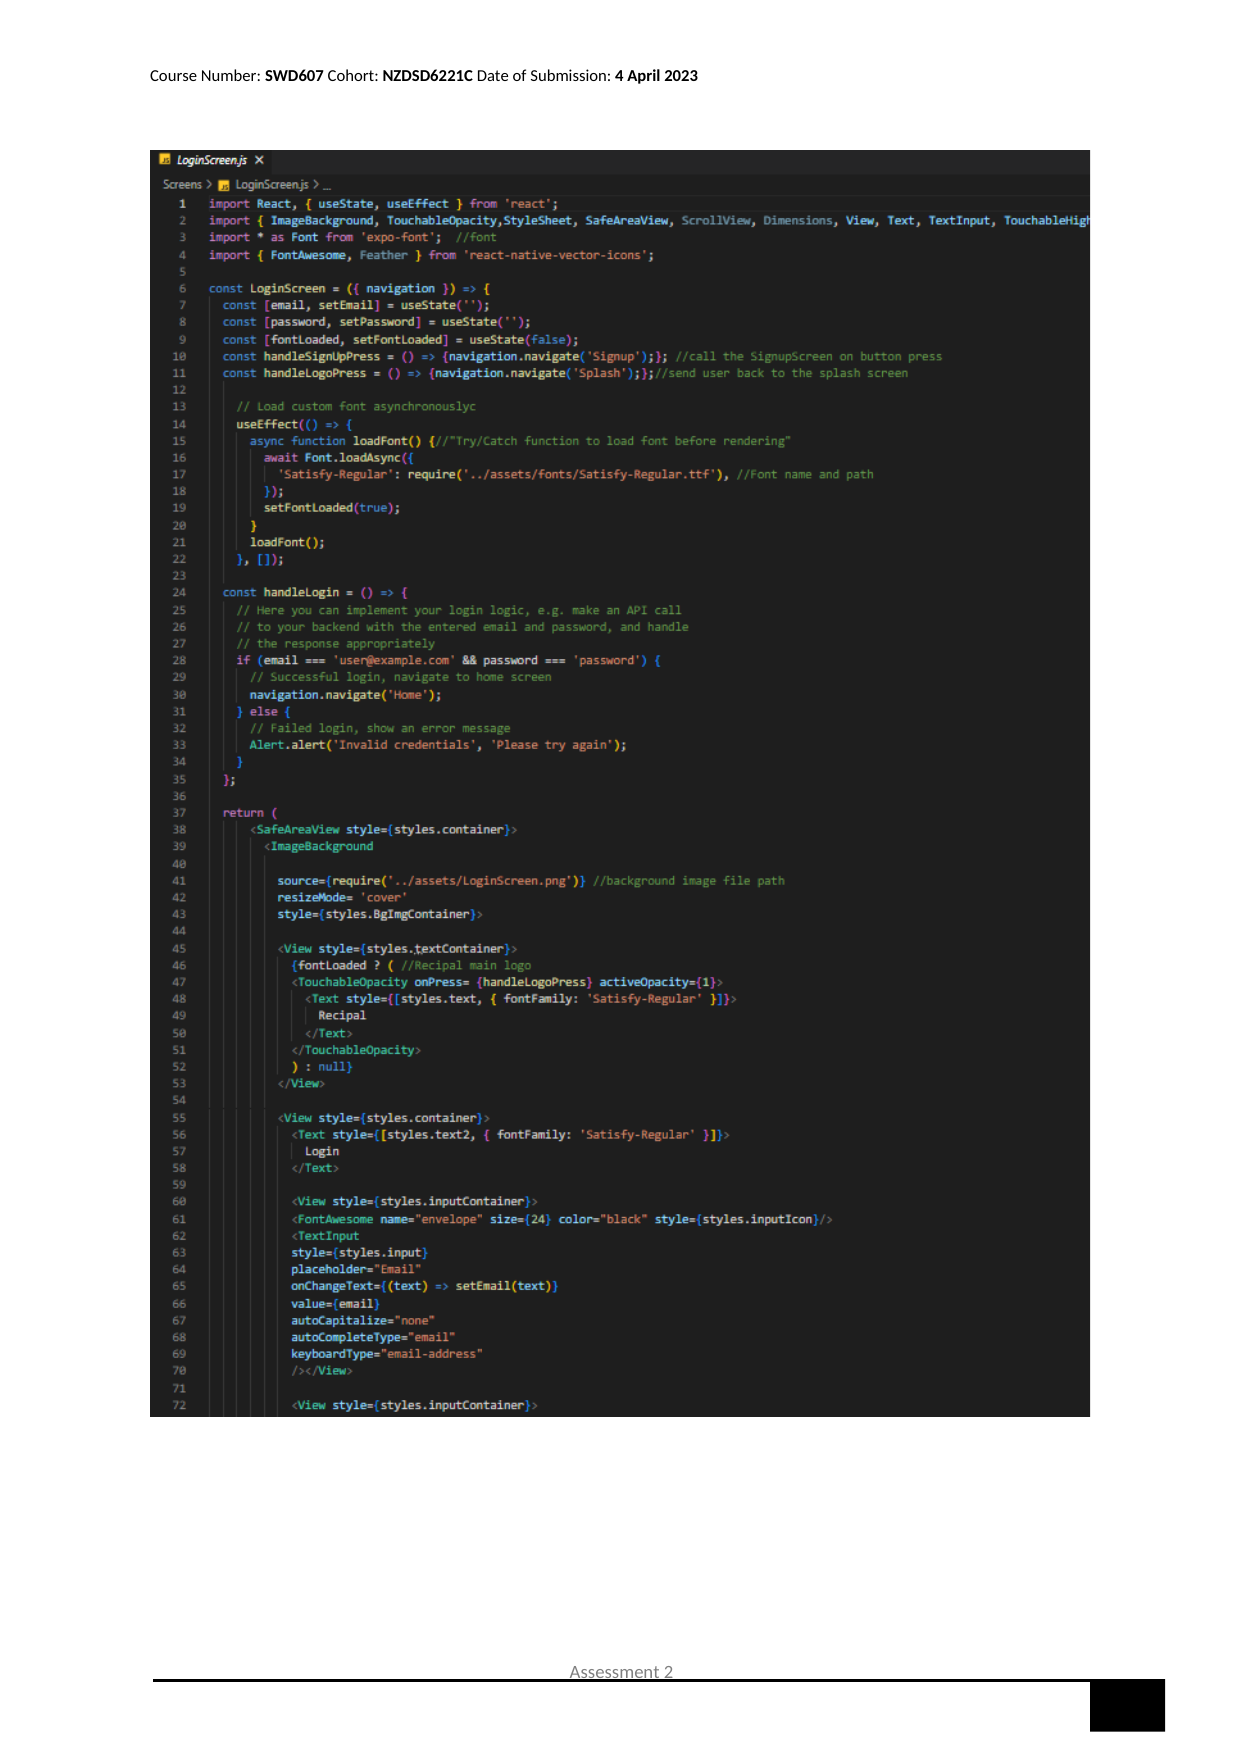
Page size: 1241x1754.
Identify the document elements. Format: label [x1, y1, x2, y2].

picture [150, 150, 1091, 1417]
